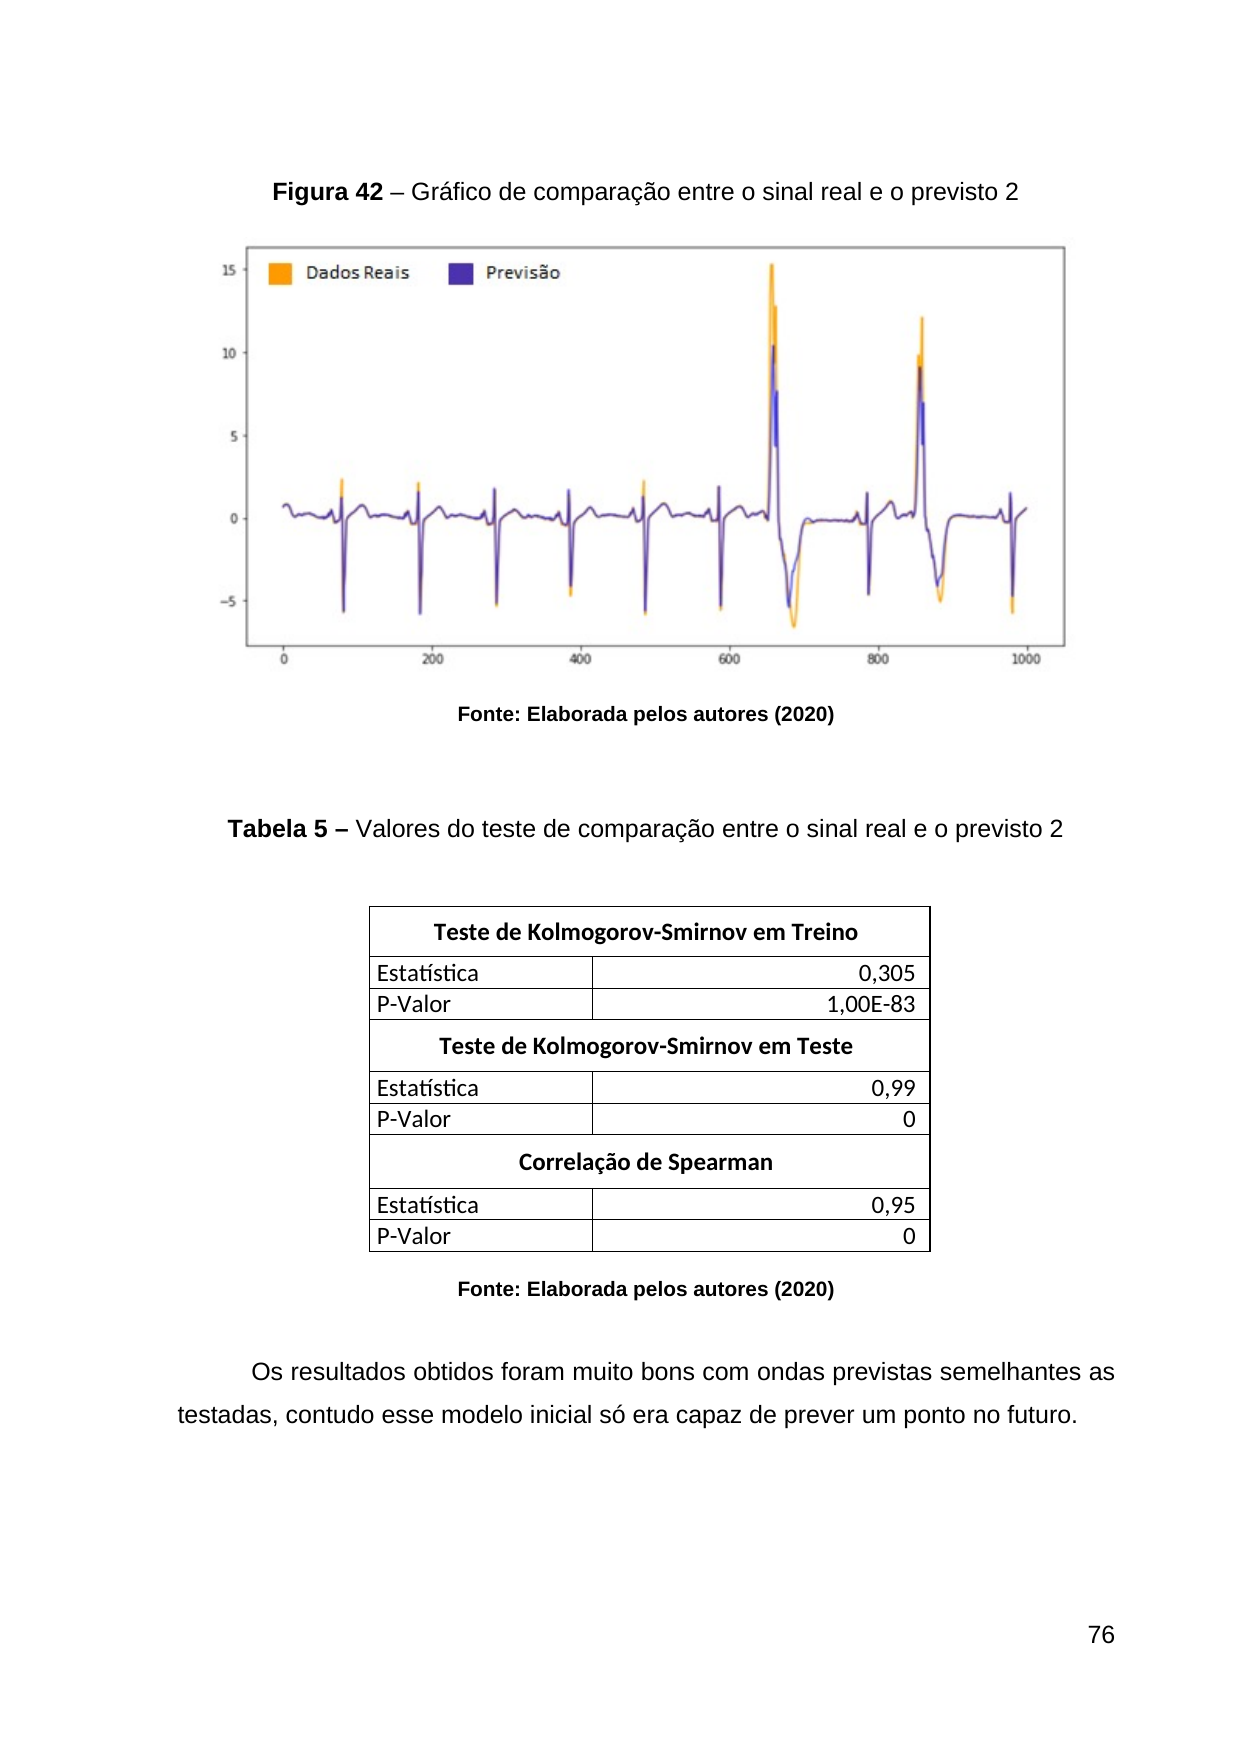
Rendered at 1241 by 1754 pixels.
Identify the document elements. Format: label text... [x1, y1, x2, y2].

table_cell P-Valor [370, 989, 592, 1019]
table_cell 0,305 [593, 957, 929, 987]
table_cell Estatística [370, 1072, 592, 1103]
table_cell 0,99 [593, 1072, 929, 1103]
table_cell 0 [593, 1104, 929, 1134]
picture [207, 237, 1085, 675]
text Fonte: Elaborada pelos autores (2020) [177, 1277, 1114, 1301]
table_cell 0 [593, 1220, 929, 1251]
text Os resultados obtidos foram muito bons com ondas previstas semelhantes as testadas, contudo esse modelo inicial só era capaz de prever um ponto no futuro. [177, 1357, 1117, 1429]
table_cell P-Valor [370, 1104, 592, 1134]
table_cell 0,95 [593, 1189, 929, 1219]
table_cell 1,00E-83 [593, 989, 929, 1019]
table_cell P-Valor [370, 1220, 592, 1251]
table_cell Teste de Kolmogorov-Smirnov em Teste [370, 1020, 929, 1071]
table_cell Estatística [370, 1189, 592, 1219]
table_cell Correlação de Spearman [370, 1135, 929, 1188]
table_header Teste de Kolmogorov-Smirnov em Treino [370, 907, 929, 956]
table_cell Estatística [370, 957, 592, 987]
text Tabela 5 – Valores do teste de comparação entre o sinal real e o previsto 2 [177, 814, 1114, 842]
text Figura 42 – Gráfico de comparação entre o sinal real e o previsto 2 [177, 177, 1114, 206]
text Fonte: Elaborada pelos autores (2020) [177, 702, 1114, 726]
